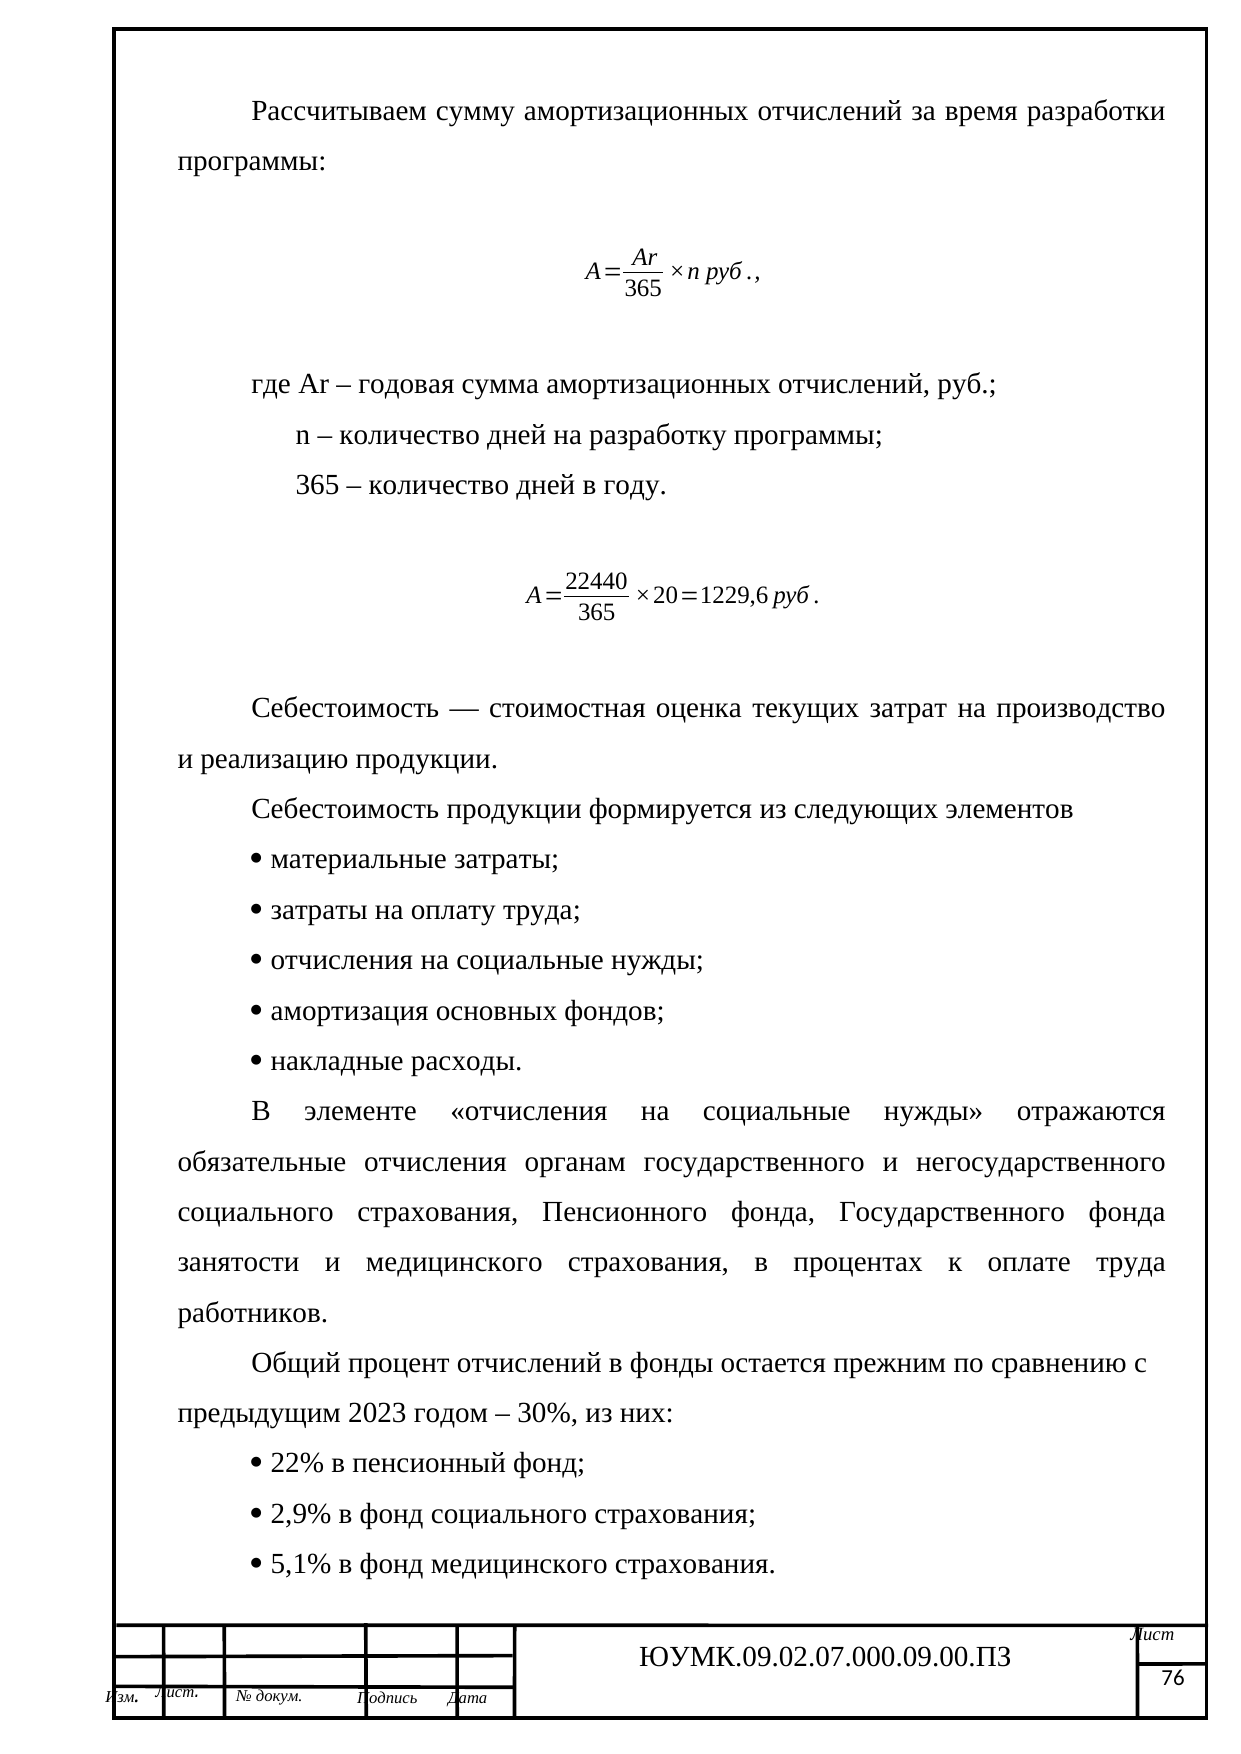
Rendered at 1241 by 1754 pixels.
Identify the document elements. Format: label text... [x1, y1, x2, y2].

list накладные расходы. [177, 1043, 1166, 1077]
list материальные затраты; [177, 841, 1166, 875]
text Себестоимость продукции формируется из следующих элементов [177, 791, 1166, 824]
list 22% в пенсионный фонд; [177, 1446, 1166, 1479]
text где Ar – годовая сумма амортизационных отчислений, руб.; [177, 367, 1166, 400]
text Общий процент отчислений в фонды остается прежним по сравнению с предыдущим 2023 годом – 30%, из них: [177, 1345, 1166, 1429]
list затраты на оплату труда; [177, 892, 1166, 925]
list амортизация основных фондов; [177, 993, 1166, 1026]
text n – количество дней на разработку программы; [177, 417, 1166, 450]
text Себестоимость — стоимостная оценка текущих затрат на производство и реализацию продукции. [177, 690, 1166, 774]
list 2,9% в фонд социального страхования; [177, 1496, 1166, 1530]
list 5,1% в фонд медицинского страхования. [177, 1546, 1166, 1580]
text Рассчитываем сумму амортизационных отчислений за время разработки программы: [177, 93, 1166, 177]
text 365 – количество дней в году. [177, 467, 1166, 501]
text В элементе «отчисления на социальные нужды» отражаются обязательные отчисления органам государственного и негосударственного социального страхования, Пенсионного фонда, Государственного фонда занятости и медицинского страхования, в процентах к оплате труда работников. [177, 1093, 1166, 1328]
list отчисления на социальные нужды; [177, 942, 1166, 976]
